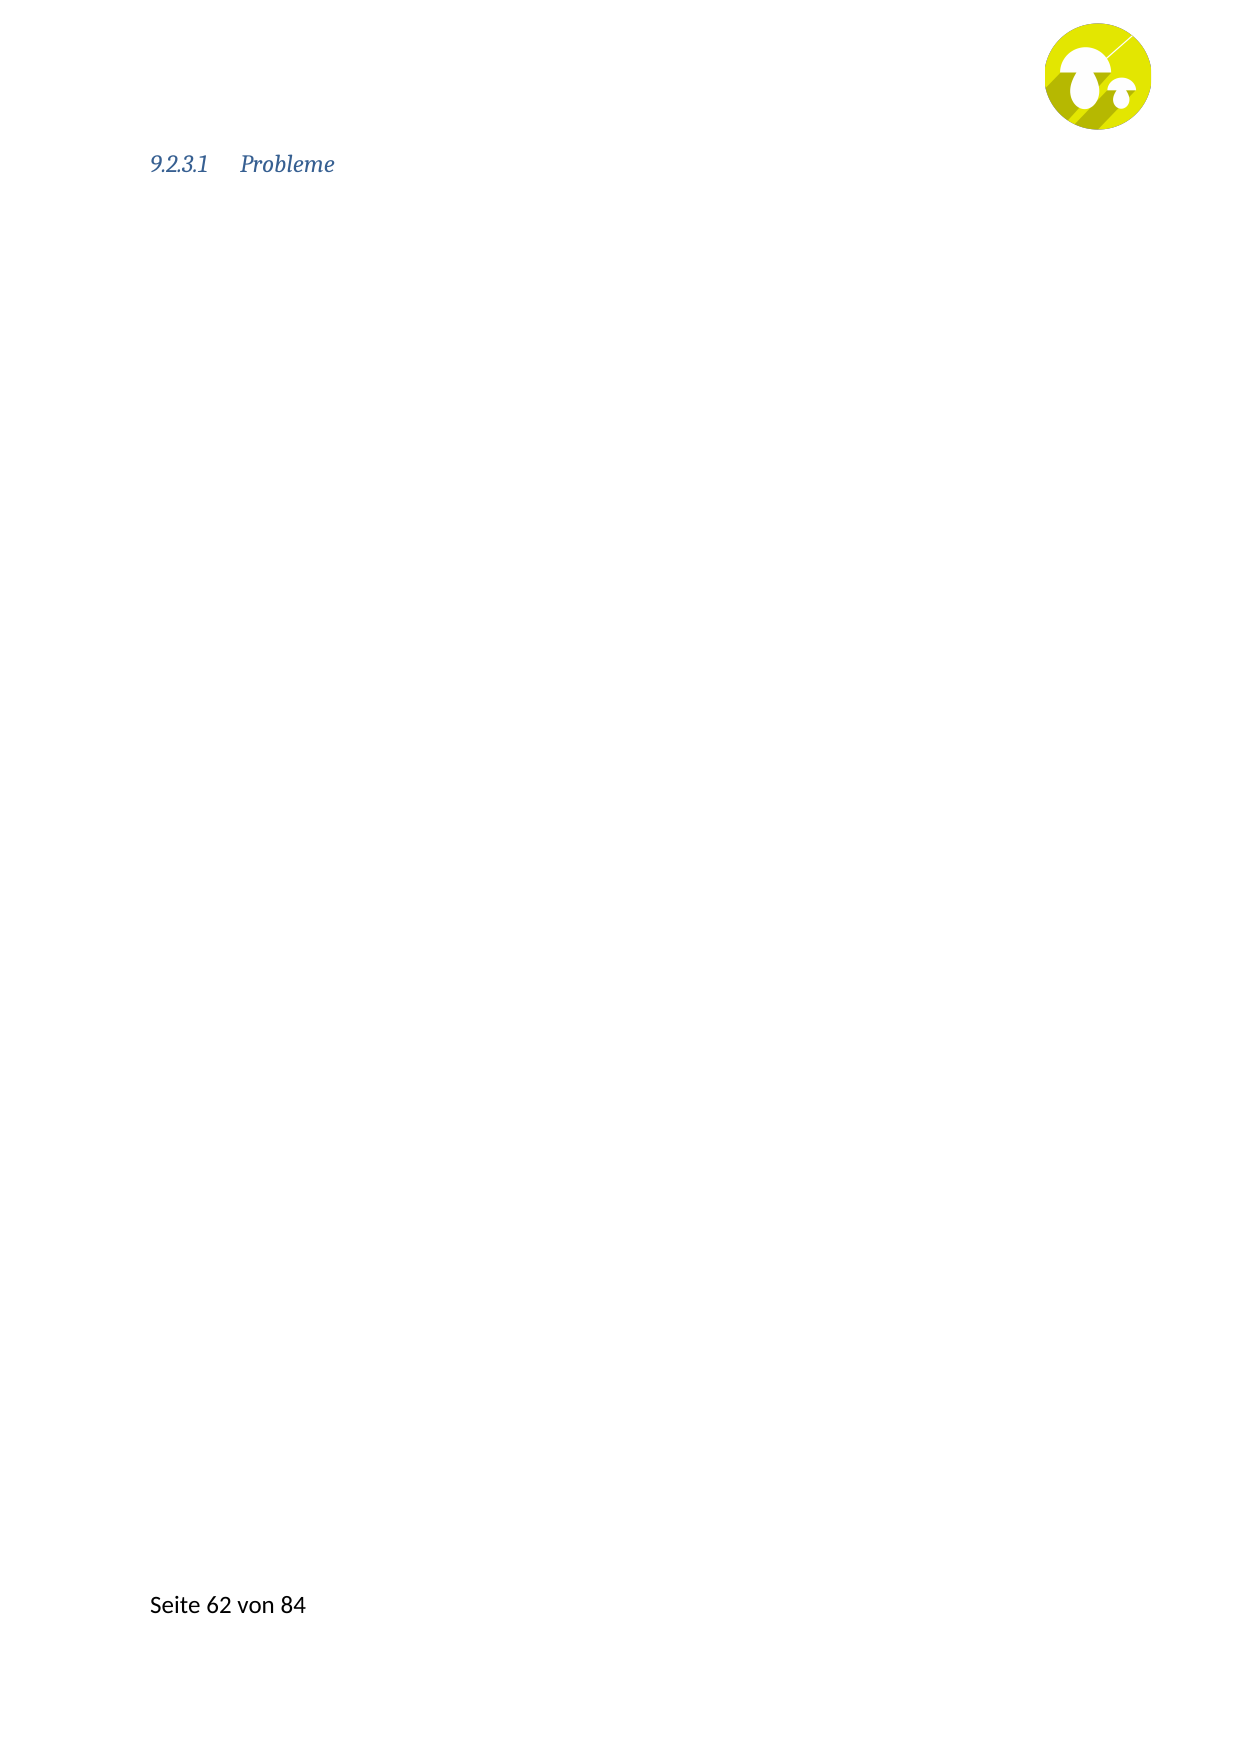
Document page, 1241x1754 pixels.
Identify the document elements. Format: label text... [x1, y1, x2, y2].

picture [1045, 23, 1152, 130]
subtitle Probleme [150, 150, 1090, 179]
